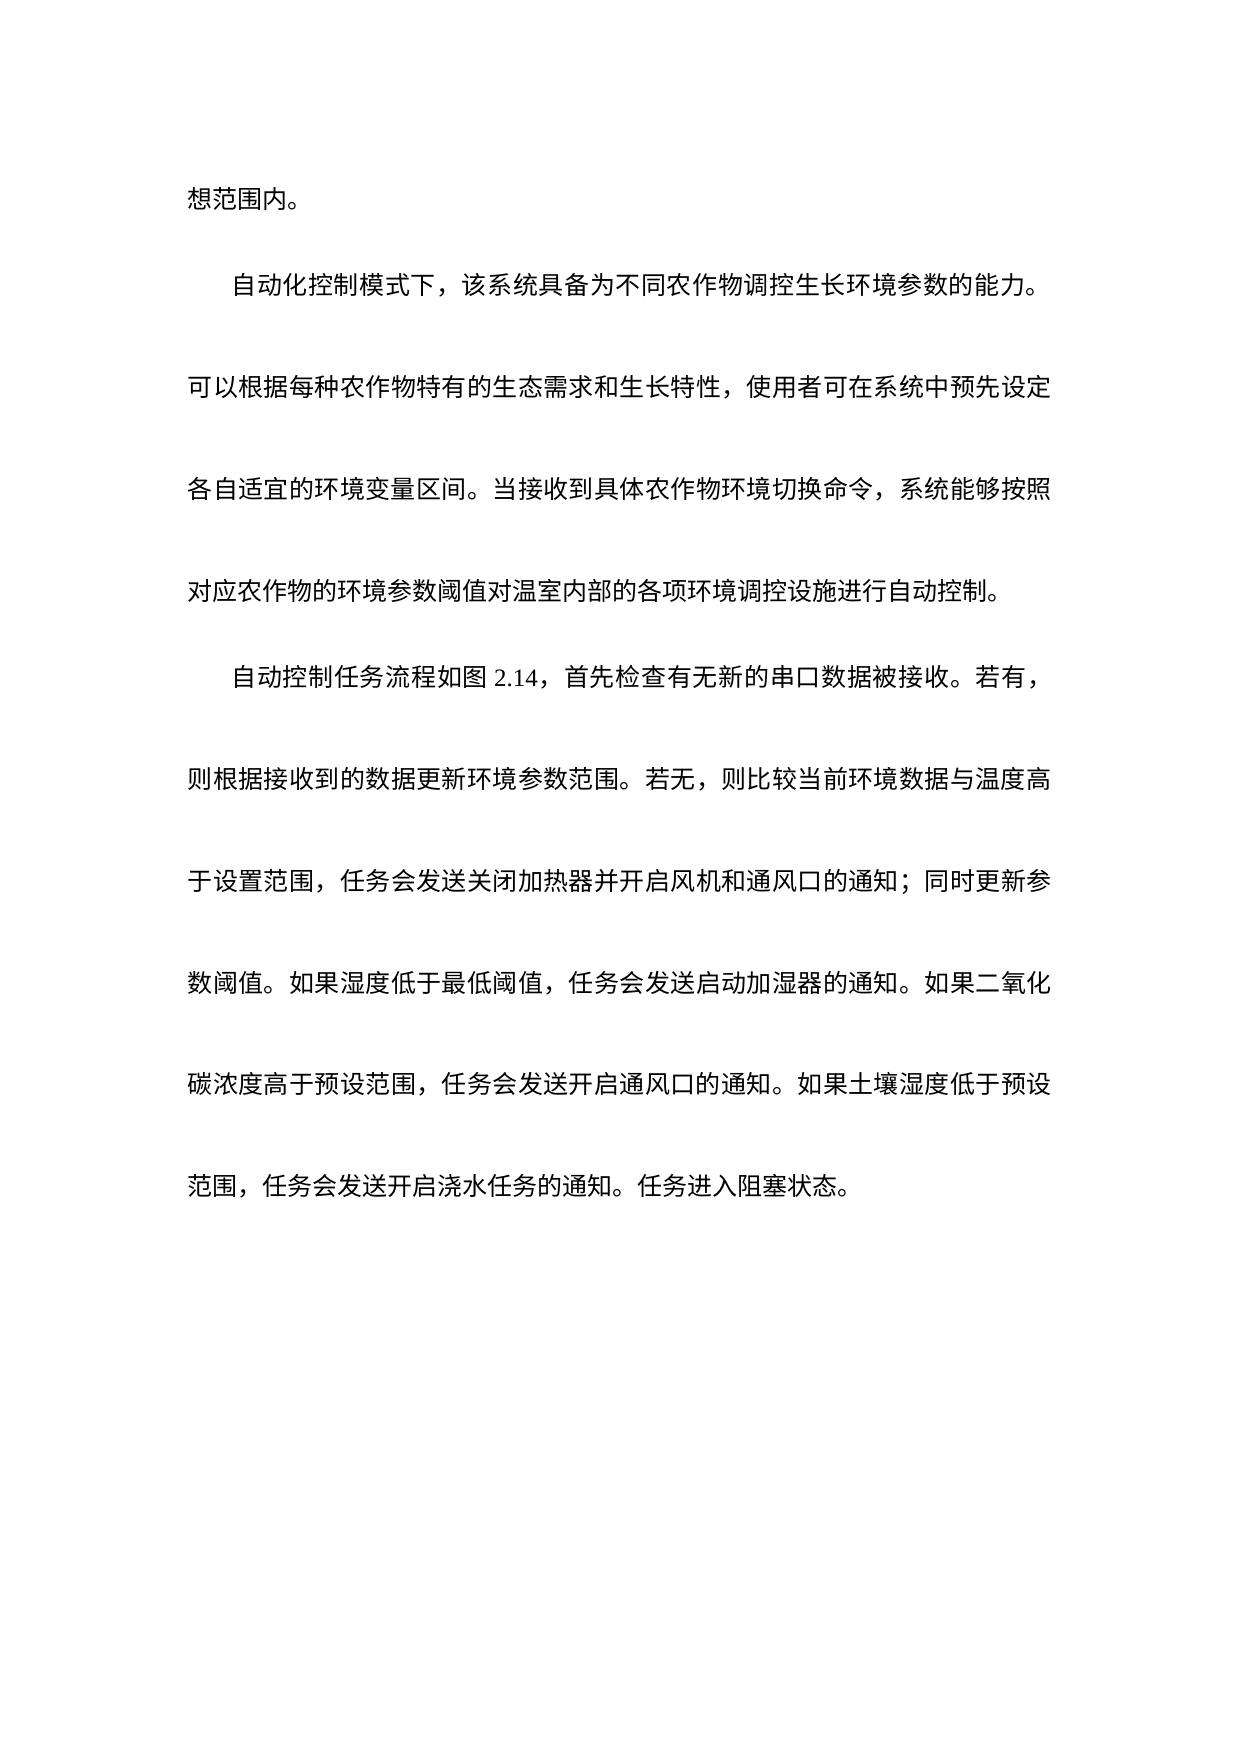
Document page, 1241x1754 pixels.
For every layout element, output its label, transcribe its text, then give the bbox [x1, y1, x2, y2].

text 自动控制任务流程如图2.14，首先检查有无新的串口数据被接收。若有，则根据接收到的数据更新环境参数范围。若无，则比较当前环境数据与温度高于设置范围，任务会发送关闭加热器并开启风机和通风口的通知；同时更新参数阈值。如果湿度低于最低阈值，任务会发送启动加湿器的通知。如果二氧化碳浓度高于预设范围，任务会发送开启通风口的通知。如果土壤湿度低于预设范围，任务会发送开启浇水任务的通知。任务进入阻塞状态。 [187, 642, 1053, 1219]
text 自动化控制模式下，该系统具备为不同农作物调控生长环境参数的能力。可以根据每种农作物特有的生态需求和生长特性，使用者可在系统中预先设定各自适宜的环境变量区间。当接收到具体农作物环境切换命令，系统能够按照对应农作物的环境参数阈值对温室内部的各项环境调控设施进行自动控制。 [187, 250, 1053, 623]
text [187, 164, 1053, 232]
